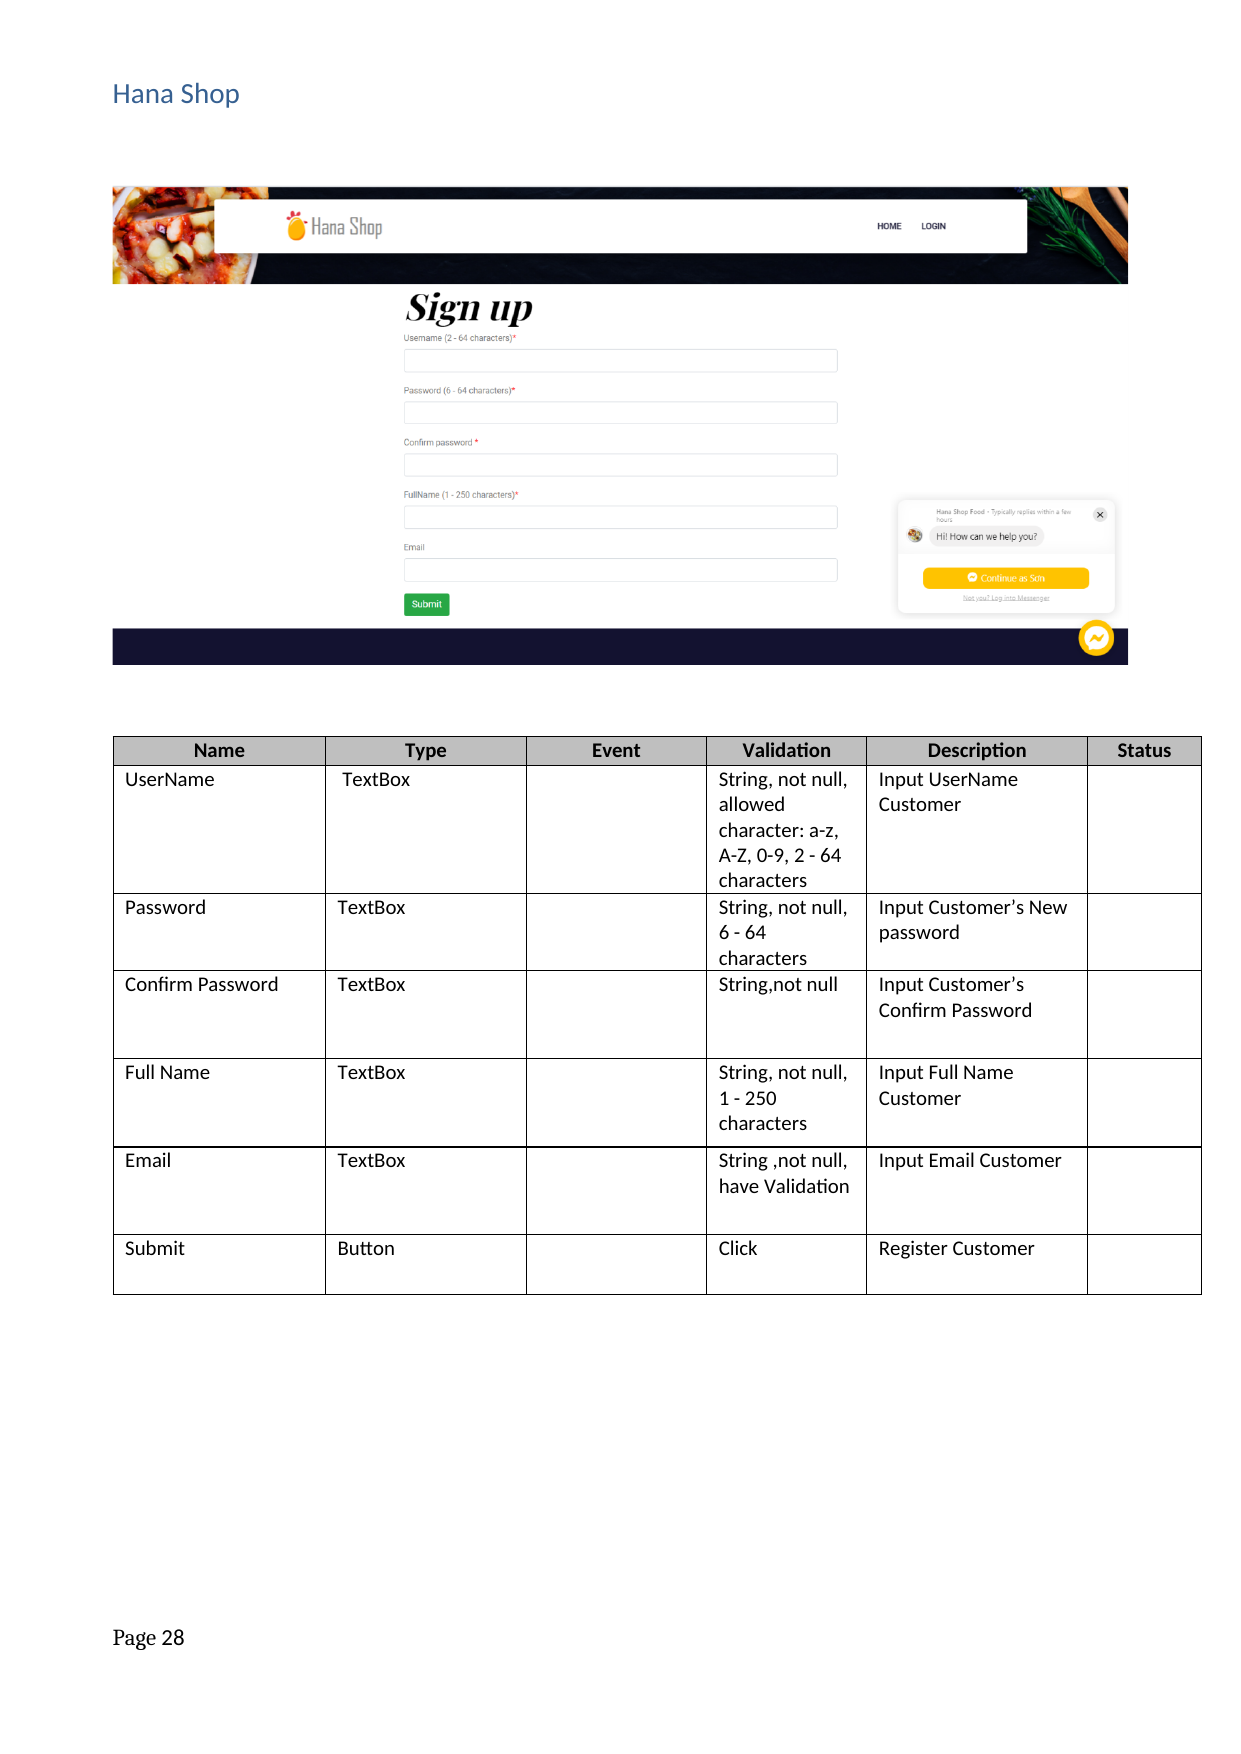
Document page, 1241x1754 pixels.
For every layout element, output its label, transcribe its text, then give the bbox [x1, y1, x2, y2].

table_cell UserName [114, 766, 325, 893]
table_cell String,not null [707, 971, 866, 1058]
table_cell TextBox [326, 766, 526, 893]
table_cell String ,not null, have Validation [707, 1148, 866, 1234]
table_cell [1088, 894, 1201, 970]
table_cell [527, 894, 706, 970]
table_cell [527, 1059, 706, 1146]
table_cell Full Name [114, 1059, 325, 1146]
table_cell String, not null, 1 - 250 characters [707, 1059, 866, 1146]
table_cell [1088, 971, 1201, 1058]
table_cell Submit [114, 1235, 325, 1294]
table_header Validation [707, 737, 866, 765]
table_cell Input Full Name Customer [867, 1059, 1087, 1146]
table_cell TextBox [326, 971, 526, 1058]
table_cell Input Customer’s Confirm Password [867, 971, 1087, 1058]
table_cell [1088, 1235, 1201, 1294]
table_cell [527, 1148, 706, 1234]
table_cell String, not null, allowed character: a-z, A-Z, 0-9, 2 - 64 characters [707, 766, 866, 893]
table_cell Click [707, 1235, 866, 1294]
table_cell Input Email Customer [867, 1148, 1087, 1234]
table_cell [527, 766, 706, 893]
table_cell Email [114, 1148, 325, 1234]
table_cell Password [114, 894, 325, 970]
table_cell [527, 1235, 706, 1294]
table_header Type [326, 737, 526, 765]
table_cell Input UserName Customer [867, 766, 1087, 893]
table_header Name [114, 737, 325, 765]
table_cell [1088, 1148, 1201, 1234]
table_cell Register Customer [867, 1235, 1087, 1294]
table_header Event [527, 737, 706, 765]
table_header Description [867, 737, 1087, 765]
table_cell [1088, 766, 1201, 893]
table_cell String, not null, 6 - 64 characters [707, 894, 866, 970]
table_cell [1088, 1059, 1201, 1146]
picture [112, 185, 1129, 665]
table_cell TextBox [326, 1148, 526, 1234]
table_cell [527, 971, 706, 1058]
table_cell Confirm Password [114, 971, 325, 1058]
table_cell TextBox [326, 1059, 526, 1146]
table_header Status [1088, 737, 1201, 765]
table_cell TextBox [326, 894, 526, 970]
table_cell Button [326, 1235, 526, 1294]
table_cell Input Customer’s New password [867, 894, 1087, 970]
